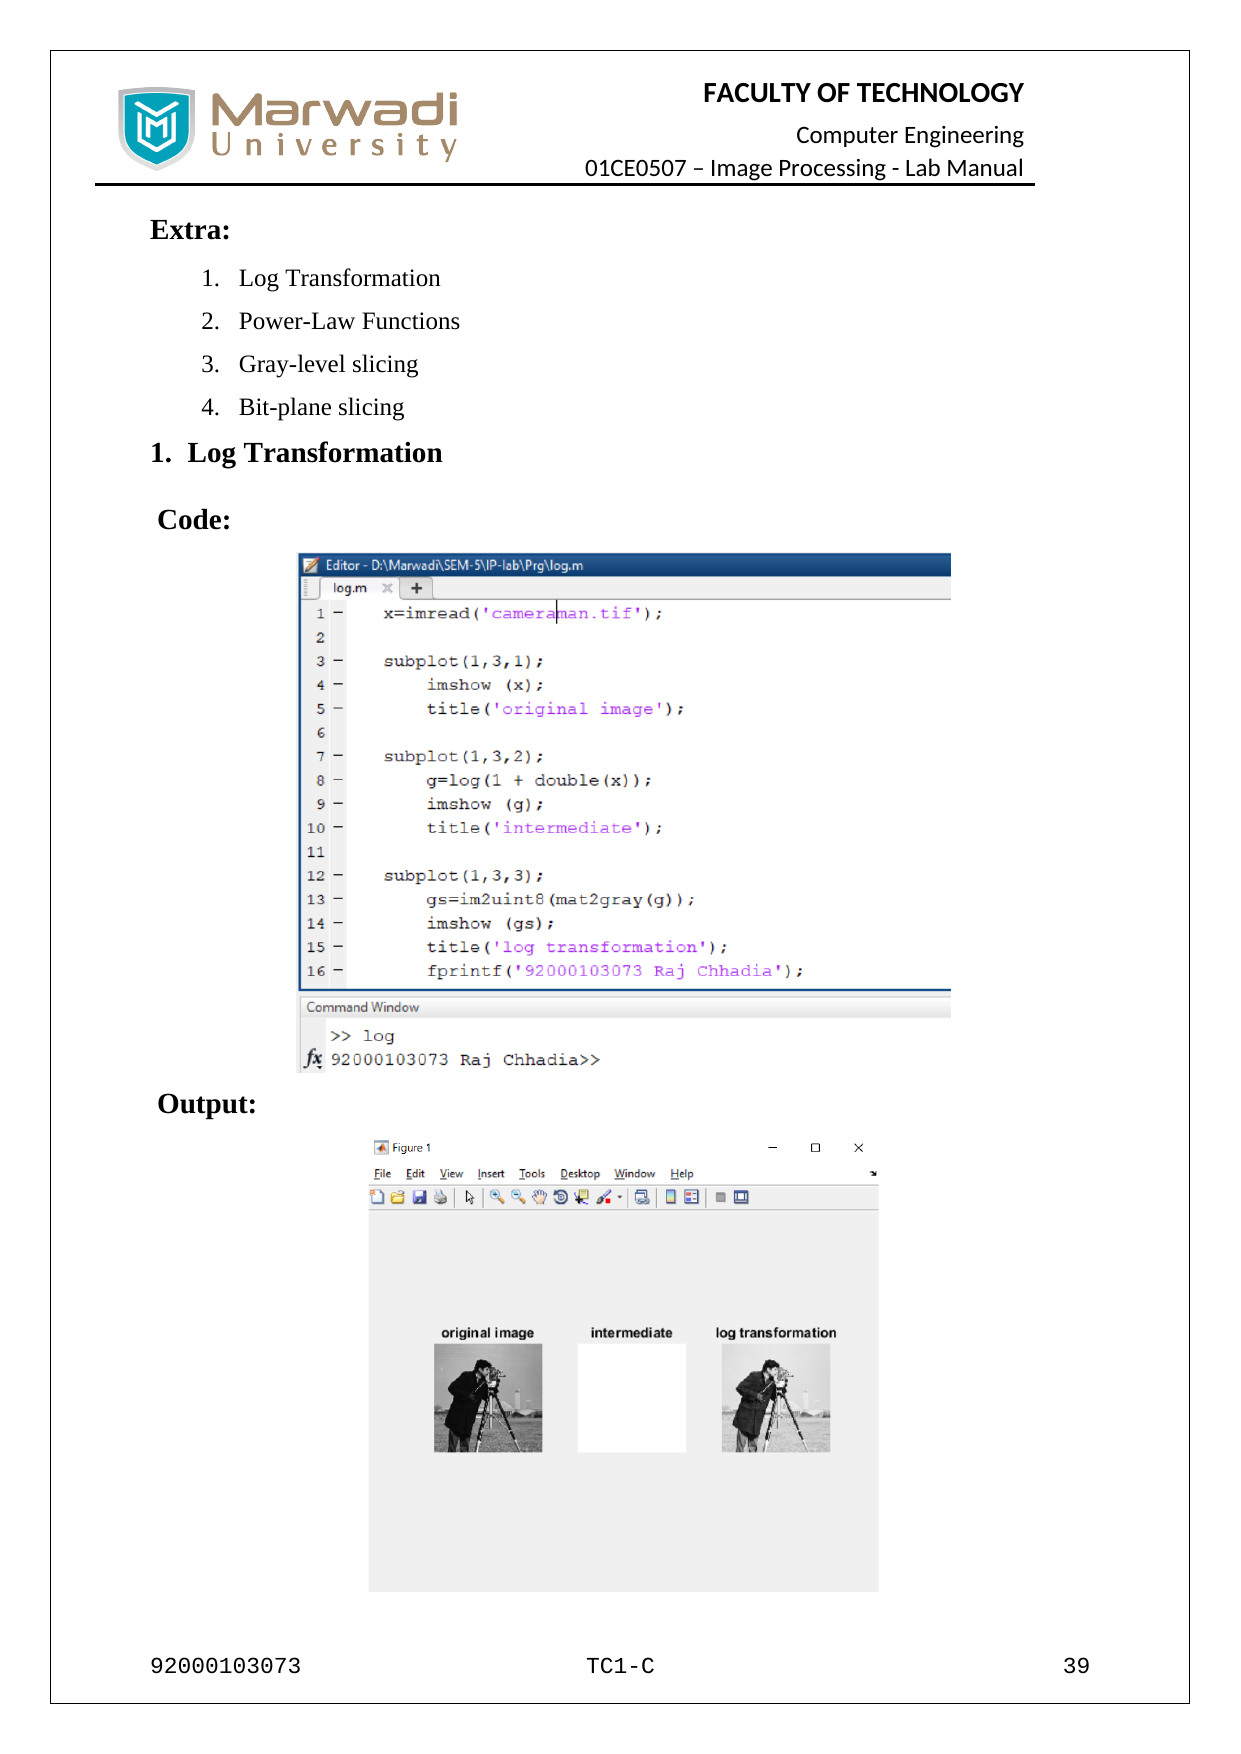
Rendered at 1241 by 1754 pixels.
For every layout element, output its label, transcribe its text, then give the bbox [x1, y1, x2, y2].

picture [296, 552, 951, 1073]
picture [106, 73, 469, 182]
list Power-Law Functions [201, 306, 1090, 334]
picture [368, 1136, 879, 1592]
text Code: [157, 502, 1090, 536]
text Extra: [150, 212, 1090, 246]
list Log Transformation [150, 435, 1090, 469]
list Gray-level slicing [201, 349, 1090, 378]
list Log Transformation [201, 263, 1090, 291]
text Output: [157, 1086, 1090, 1119]
list Bit-plane slicing [201, 392, 1090, 421]
